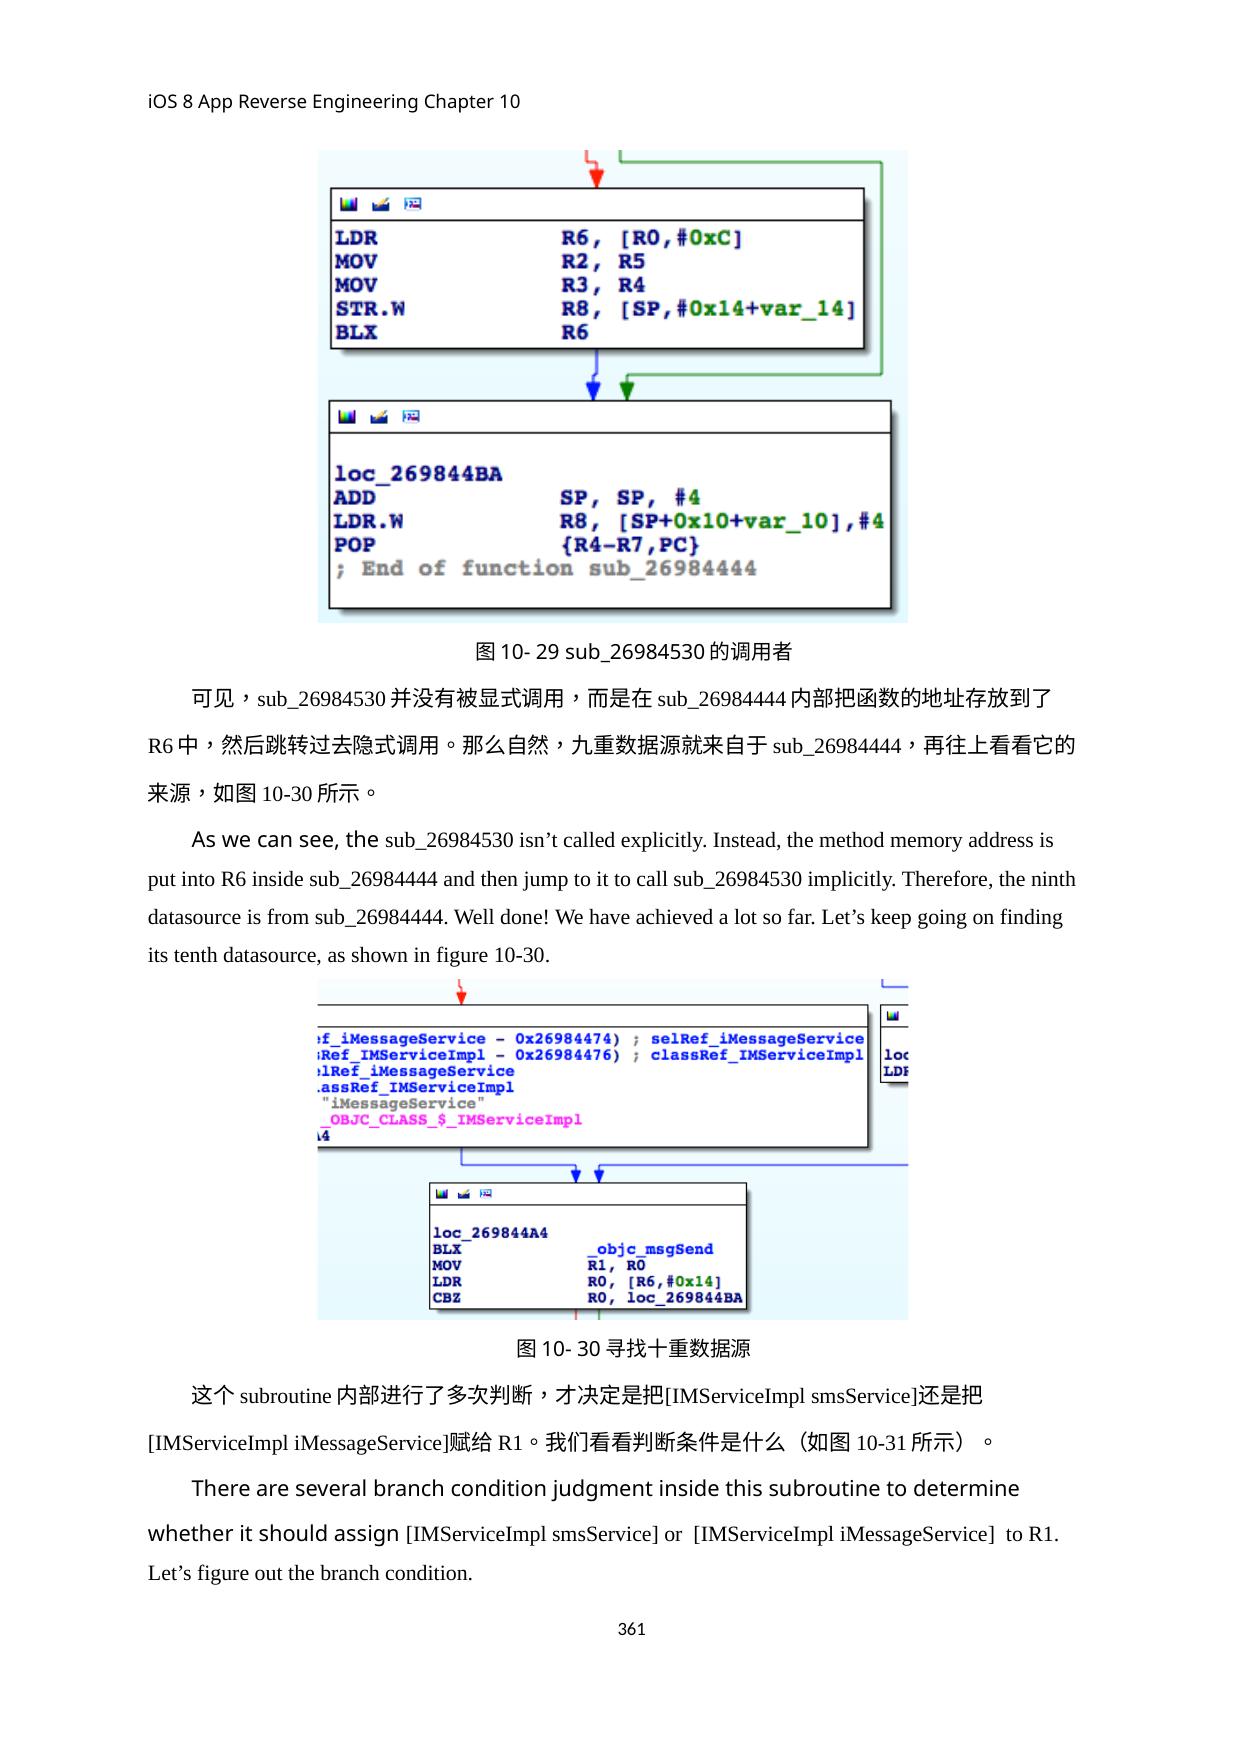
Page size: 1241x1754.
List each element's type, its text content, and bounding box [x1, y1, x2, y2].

text 可见，sub_26984530并没有被显式调用，而是在sub_26984444内部把函数的地址存放到了R6中，然后跳转过去隐式调用。那么自然，九重数据源就来自于sub_26984444，再往上看看它的来源，如图10-30所示。 [148, 681, 1078, 808]
text As we can see, the sub_26984530 isn’t called explicitly. Instead, the method memory address is put into R6 inside sub_26984444 and then jump to it to call sub_26984530 implicitly. Therefore, the ninth datasource is from sub_26984444. Well done! We have achieved a lot so far. Let’s keep going on finding its tenth datasource, as shown in figure 10-30. [148, 823, 1078, 967]
picture [317, 979, 909, 1320]
text 这个subroutine内部进行了多次判断，才决定是把[IMServiceImpl smsService]还是把[IMServiceImpl iMessageService]赋给R1。我们看看判断条件是什么（如图10-31所示）。 [148, 1378, 1078, 1457]
text 图10- 29 sub_26984530的调用者 [148, 636, 1078, 666]
picture [317, 150, 909, 623]
text There are several branch condition judgment inside this subroutine to determine whether it should assign [IMServiceImpl smsService] or [IMServiceImpl iMessageService] to R1. Let’s figure out the branch condition. [148, 1473, 1078, 1585]
text 图10- 30 寻找十重数据源 [148, 1332, 1078, 1363]
